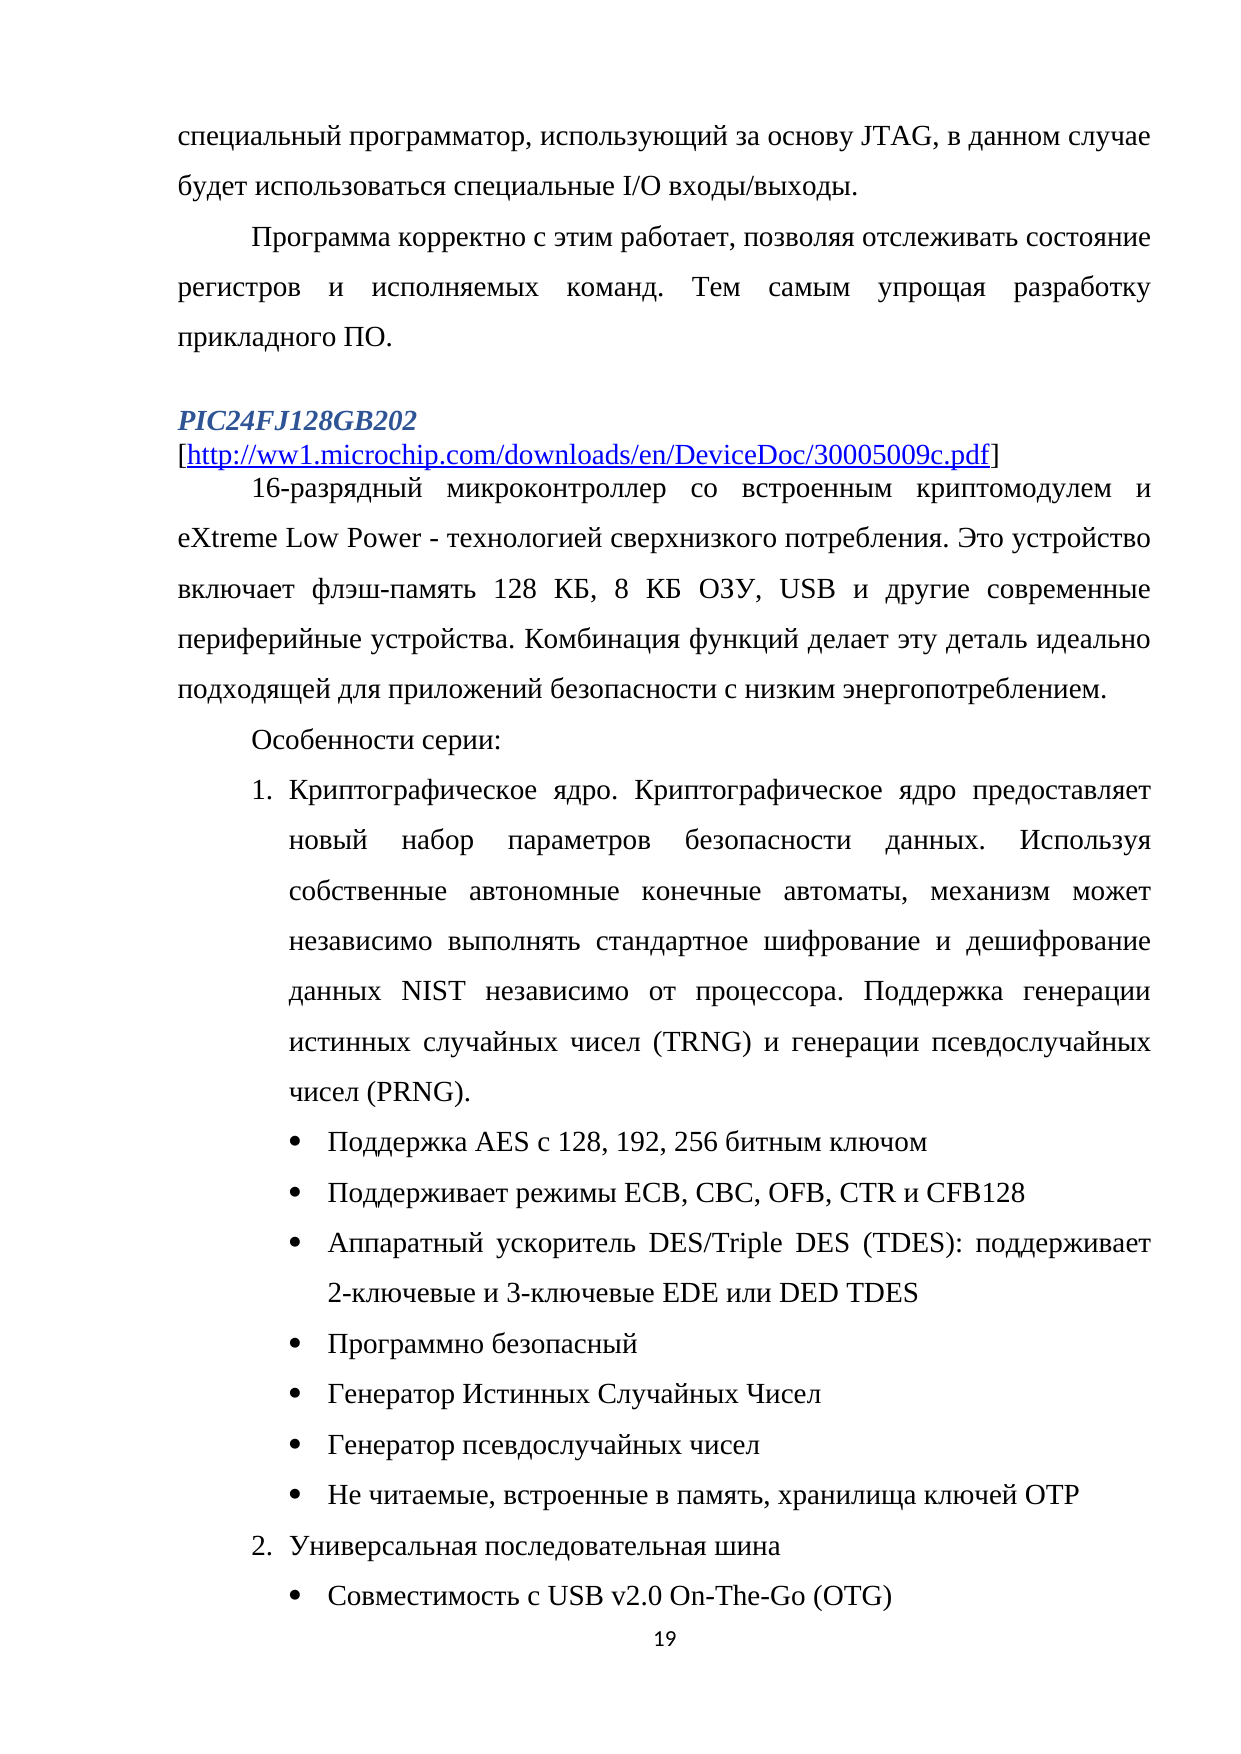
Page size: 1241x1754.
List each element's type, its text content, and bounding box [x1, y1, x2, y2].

list Универсальная последовательная шина [251, 1528, 1152, 1561]
text [http://ww1.microchip.com/downloads/en/DeviceDoc/30005009c.pdf] [177, 437, 1152, 470]
list Не читаемые, встроенные в память, хранилища ключей OTP [290, 1477, 1152, 1511]
list Аппаратный ускоритель DES/Triple DES (TDES): поддерживает 2-ключевые и 3-ключевые EDE или DED TDES [290, 1225, 1152, 1309]
text 16-разрядный микроконтроллер со встроенным криптомодулем и eXtreme Low Power - технологией сверхнизкого потребления. Это устройство включает флэш-память 128 КБ, 8 КБ ОЗУ, USB и другие современные периферийные устройства. Комбинация функций делает эту деталь идеально подходящей для приложений безопасности с низким энергопотреблением. [177, 470, 1152, 705]
text Особенности серии: [177, 722, 1152, 755]
list Программно безопасный [290, 1326, 1152, 1359]
list Поддержка AES с 128, 192, 256 битным ключом [290, 1124, 1152, 1158]
list Совместимость с USB v2.0 On-The-Go (OTG) [290, 1578, 1152, 1612]
list Генератор Истинных Случайных Чисел [290, 1376, 1152, 1410]
list Поддерживает режимы ECB, CBC, OFB, CTR и CFB128 [290, 1175, 1152, 1208]
text PIC24FJ128GB202 [177, 403, 1152, 437]
text Программа корректно с этим работает, позволяя отслеживать состояние регистров и исполняемых команд. Тем самым упрощая разработку прикладного ПО. [177, 219, 1152, 353]
list Генератор псевдослучайных чисел [290, 1427, 1152, 1460]
list Криптографическое ядро. Криптографическое ядро предоставляет новый набор параметров безопасности данных. Используя собственные автономные конечные автоматы, механизм может независимо выполнять стандартное шифрование и дешифрование данных NIST независимо от процессора. Поддержка генерации истинных случайных чисел (TRNG) и генерации псевдослучайных чисел (PRNG). [251, 772, 1152, 1108]
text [177, 118, 1152, 202]
